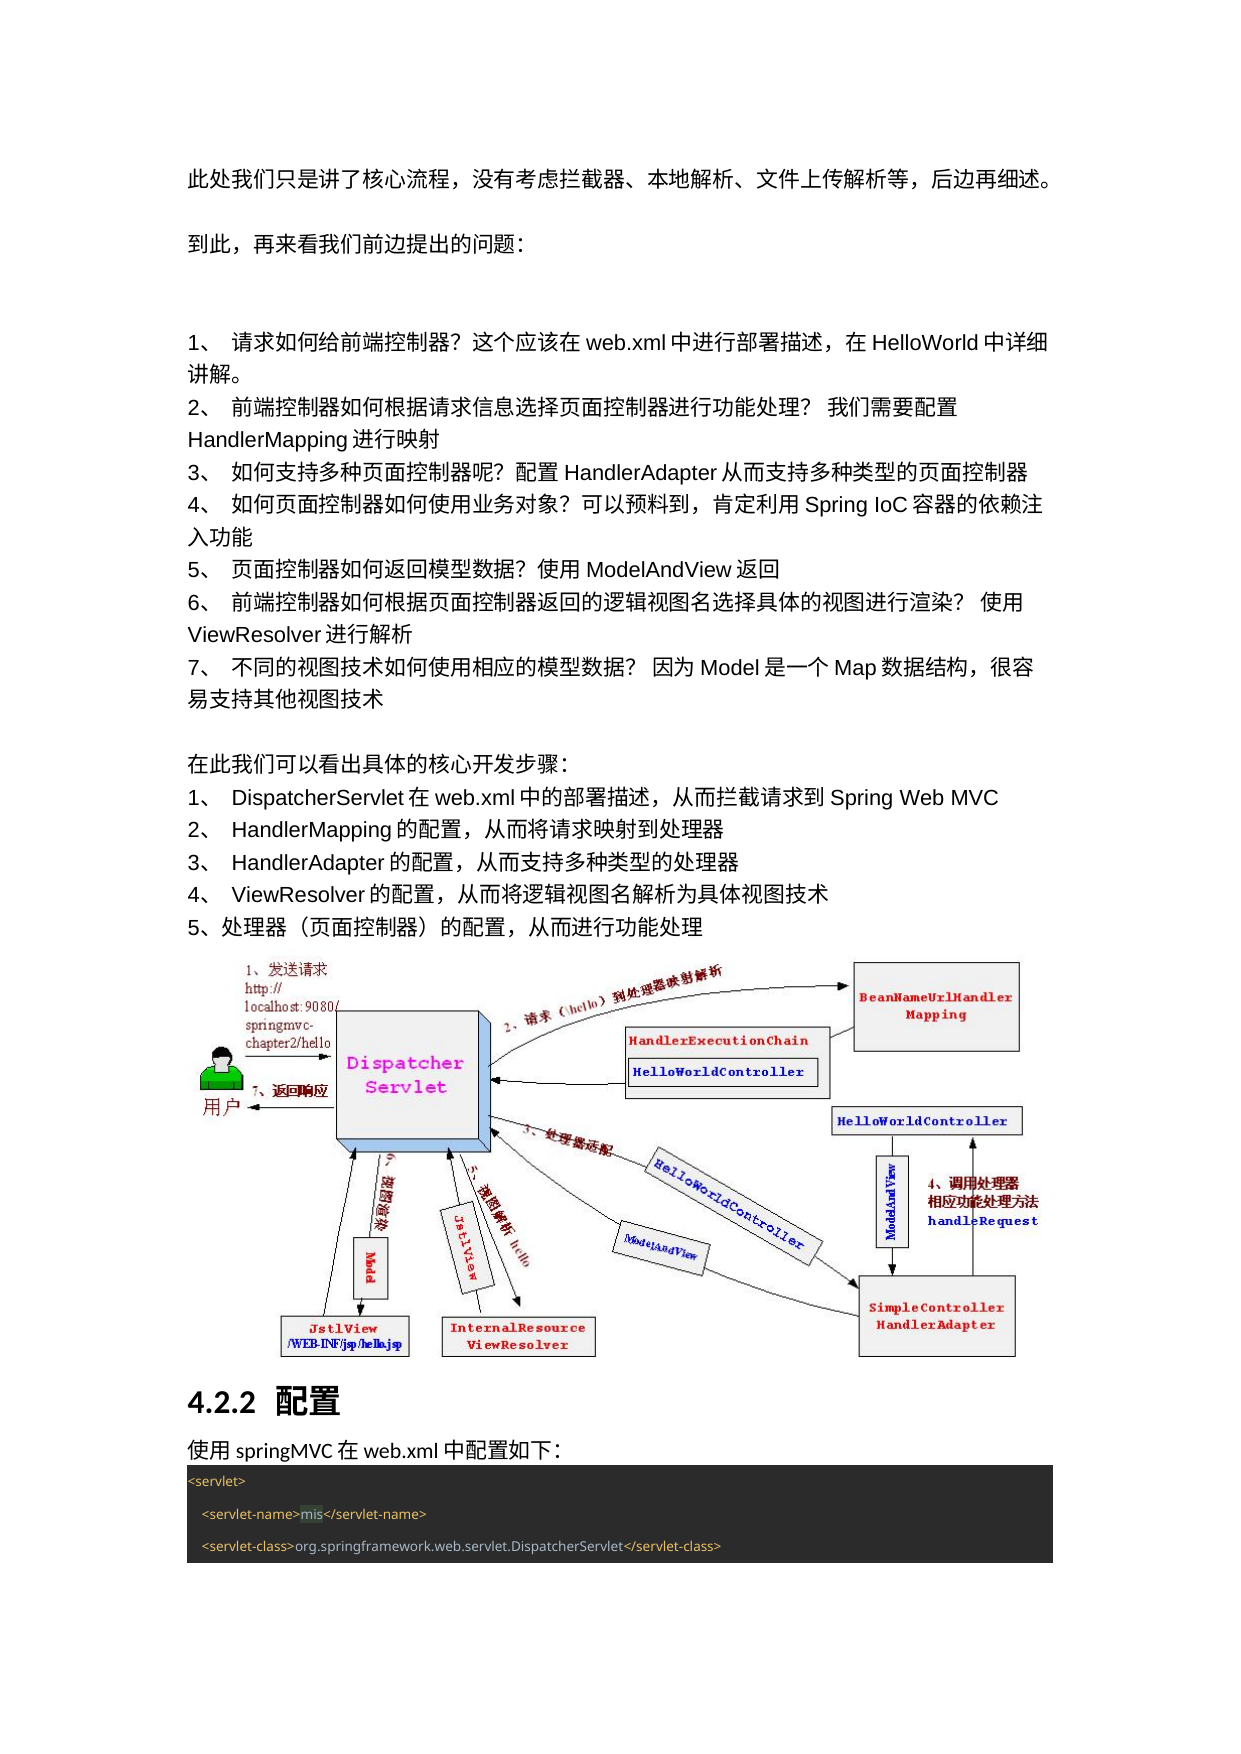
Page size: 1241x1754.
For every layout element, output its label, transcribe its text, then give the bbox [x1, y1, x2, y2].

text 1、 DispatcherServlet在web.xml中的部署描述，从而拦截请求到Spring Web MVC [187, 779, 1053, 812]
text 7、 不同的视图技术如何使用相应的模型数据？ 因为Model是一个Map数据结构，很容易支持其他视图技术 [187, 649, 1053, 714]
text 到此，再来看我们前边提出的问题： [187, 227, 1053, 259]
text 5、处理器（页面控制器）的配置，从而进行功能处理 [187, 909, 1053, 942]
text 3、 如何支持多种页面控制器呢？配置HandlerAdapter从而支持多种类型的页面控制器 [187, 454, 1053, 487]
text 6、 前端控制器如何根据页面控制器返回的逻辑视图名选择具体的视图进行渲染？ 使用ViewResolver进行解析 [187, 584, 1053, 649]
text 3、 HandlerAdapter的配置，从而支持多种类型的处理器 [187, 844, 1053, 877]
text 4、 如何页面控制器如何使用业务对象？可以预料到，肯定利用Spring IoC容器的依赖注入功能 [187, 487, 1053, 552]
text 在此我们可以看出具体的核心开发步骤： [187, 747, 1053, 779]
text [187, 1465, 1053, 1563]
text 1、 请求如何给前端控制器？这个应该在web.xml中进行部署描述，在HelloWorld中详细讲解。 [187, 324, 1053, 389]
text 5、 页面控制器如何返回模型数据？使用ModelAndView返回 [187, 552, 1053, 584]
picture [187, 947, 1053, 1359]
text 使用springMVC在web.xml中配置如下： [187, 1433, 1053, 1465]
subtitle 配置 [187, 1375, 1053, 1423]
text 2、 前端控制器如何根据请求信息选择页面控制器进行功能处理？ 我们需要配置HandlerMapping进行映射 [187, 389, 1053, 454]
text 4、 ViewResolver的配置，从而将逻辑视图名解析为具体视图技术 [187, 877, 1053, 909]
text 此处我们只是讲了核心流程，没有考虑拦截器、本地解析、文件上传解析等，后边再细述。 [187, 162, 1053, 194]
text 2、 HandlerMapping的配置，从而将请求映射到处理器 [187, 812, 1053, 844]
